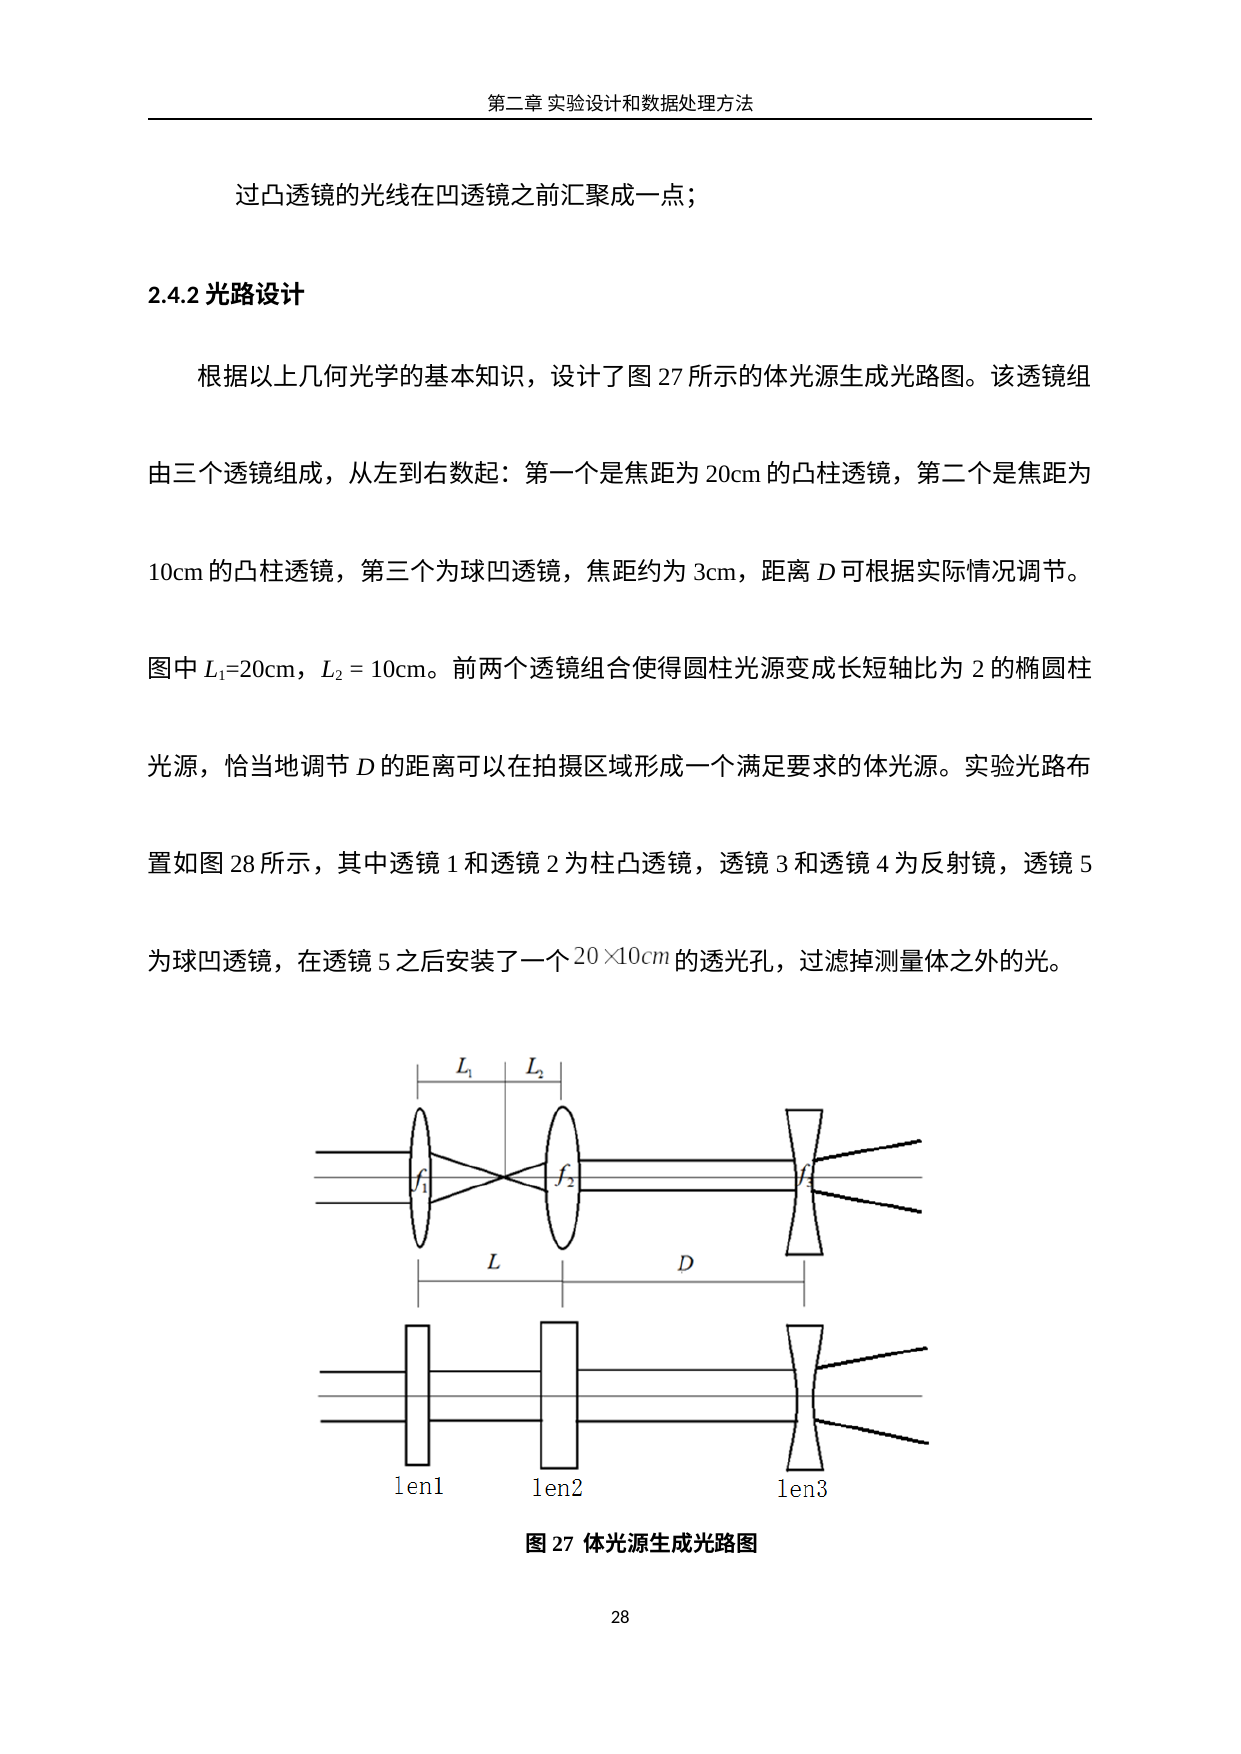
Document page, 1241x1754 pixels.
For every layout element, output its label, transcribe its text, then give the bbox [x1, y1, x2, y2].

text 根据以上几何光学的基本知识，设计了图27所示的体光源生成光路图。该透镜组由三个透镜组成，从左到右数起：第一个是焦距为20cm的凸柱透镜，第二个是焦距为10cm的凸柱透镜，第三个为球凹透镜，焦距约为3cm，距离D可根据实际情况调节。图中L1=20cm，L2 = 10cm。前两个透镜组合使得圆柱光源变成长短轴比为2的椭圆柱光源，恰当地调节D的距离可以在拍摄区域形成一个满足要求的体光源。实验光路布置如图28所示，其中透镜1和透镜2为柱凸透镜，透镜3和透镜4为反射镜，透镜5为球凹透镜，在透镜5之后安装了一个的透光孔，过滤掉测量体之外的光。 [148, 342, 1092, 992]
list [191, 161, 1068, 226]
text 图27 体光源生成光路图 [148, 1525, 1092, 1558]
picture [310, 1056, 930, 1500]
subtitle 2.4.2 光路设计 [148, 261, 1092, 326]
